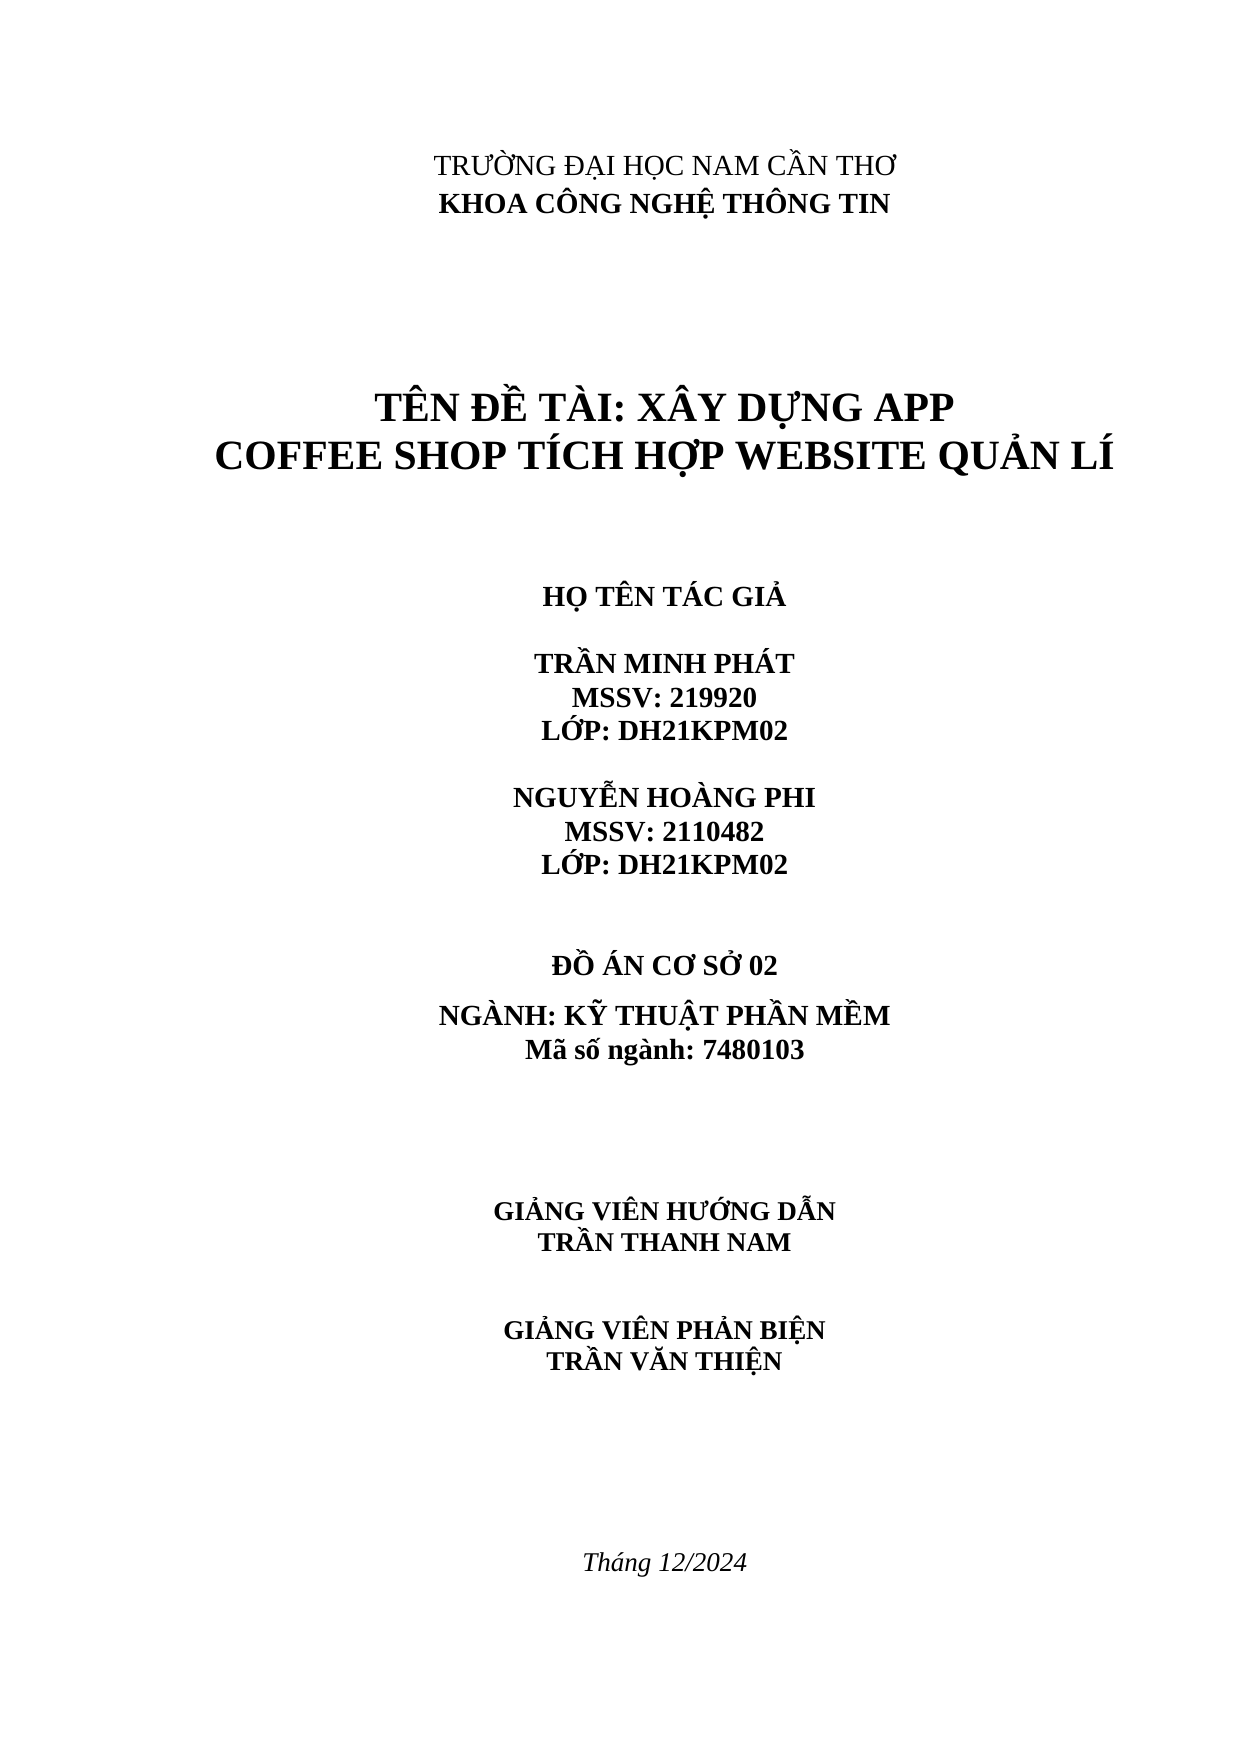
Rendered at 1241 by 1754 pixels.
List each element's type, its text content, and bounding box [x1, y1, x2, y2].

text MSSV: 2110482 [207, 814, 1122, 847]
text MSSV: 219920 [207, 680, 1122, 713]
text TRẦN THANH NAM [207, 1226, 1122, 1257]
text TRƯỜNG ĐẠI HỌC NAM CẦN THƠ [207, 148, 1122, 181]
text LỚP: DH21KPM02 [207, 847, 1122, 881]
text Mã số ngành: 7480103 [207, 1032, 1122, 1066]
text GIẢNG VIÊN HƯỚNG DẪN [207, 1195, 1122, 1226]
text GIẢNG VIÊN PHẢN BIỆN [207, 1314, 1122, 1345]
text TÊN ĐỀ TÀI: XÂY DỰNG APP COFFEE SHOP TÍCH HỢP WEBSITE QUẢN LÍ [207, 383, 1122, 478]
text Tháng 12/2024 [207, 1546, 1122, 1577]
text KHOA CÔNG NGHỆ THÔNG TIN [207, 186, 1122, 220]
text ĐỒ ÁN CƠ SỞ 02 [207, 948, 1122, 982]
text LỚP: DH21KPM02 [207, 713, 1122, 747]
text HỌ TÊN TÁC GIẢ [207, 579, 1122, 613]
text TRẦN MINH PHÁT [207, 646, 1122, 680]
text NGÀNH: KỸ THUẬT PHẦN MỀM [207, 998, 1122, 1032]
text NGUYỄN HOÀNG PHI [207, 780, 1122, 814]
text TRẦN VĂN THIỆN [207, 1345, 1122, 1376]
